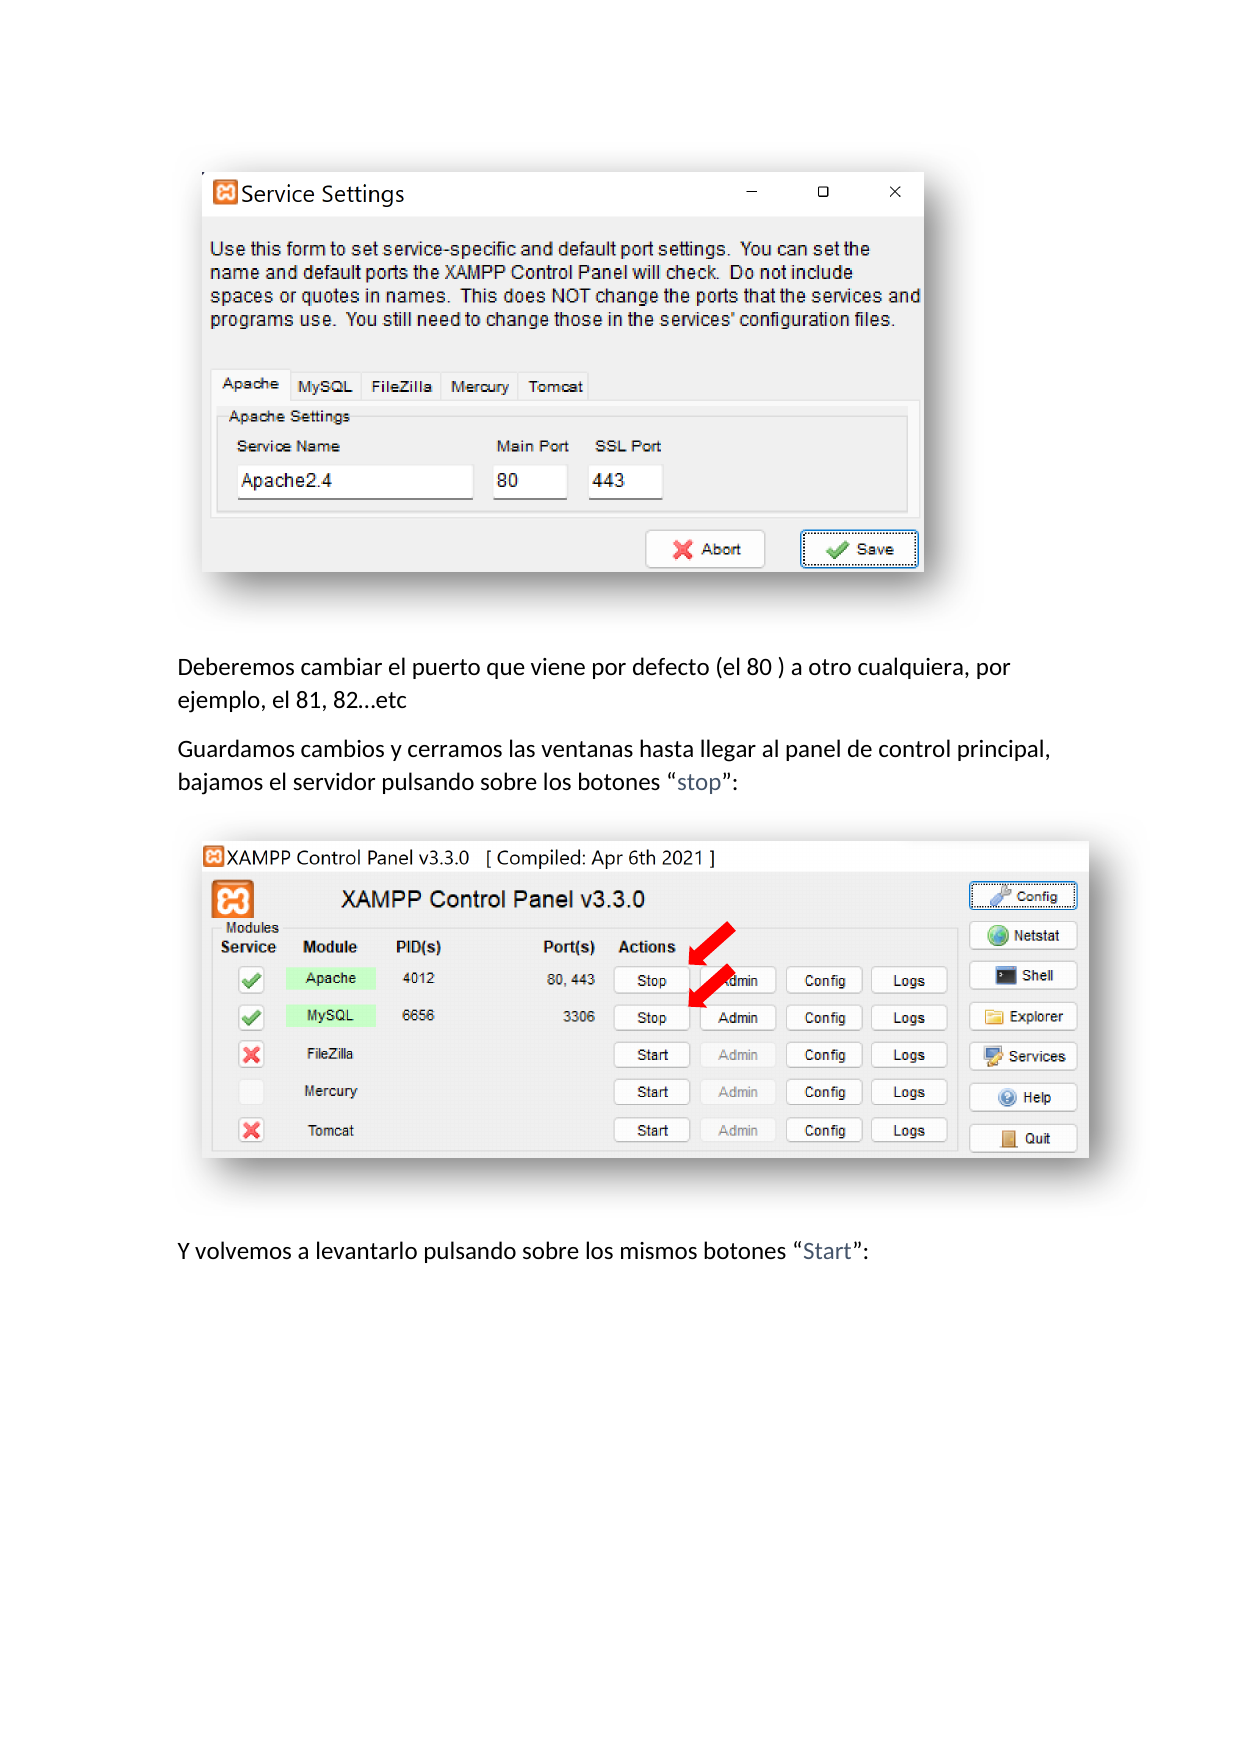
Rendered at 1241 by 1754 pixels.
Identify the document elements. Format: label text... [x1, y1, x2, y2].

text Y volvemos a levantarlo pulsando sobre los mismos botones “Start”: [177, 1235, 1063, 1266]
picture [202, 172, 924, 572]
text Guardamos cambios y cerramos las ventanas hasta llegar al panel de control principal, bajamos el servidor pulsando sobre los botones “stop”: [177, 734, 1063, 797]
picture [202, 841, 1089, 1158]
text Deberemos cambiar el puerto que viene por defecto (el 80 ) a otro cualquiera, por ejemplo, el 81, 82…etc [177, 651, 1063, 714]
